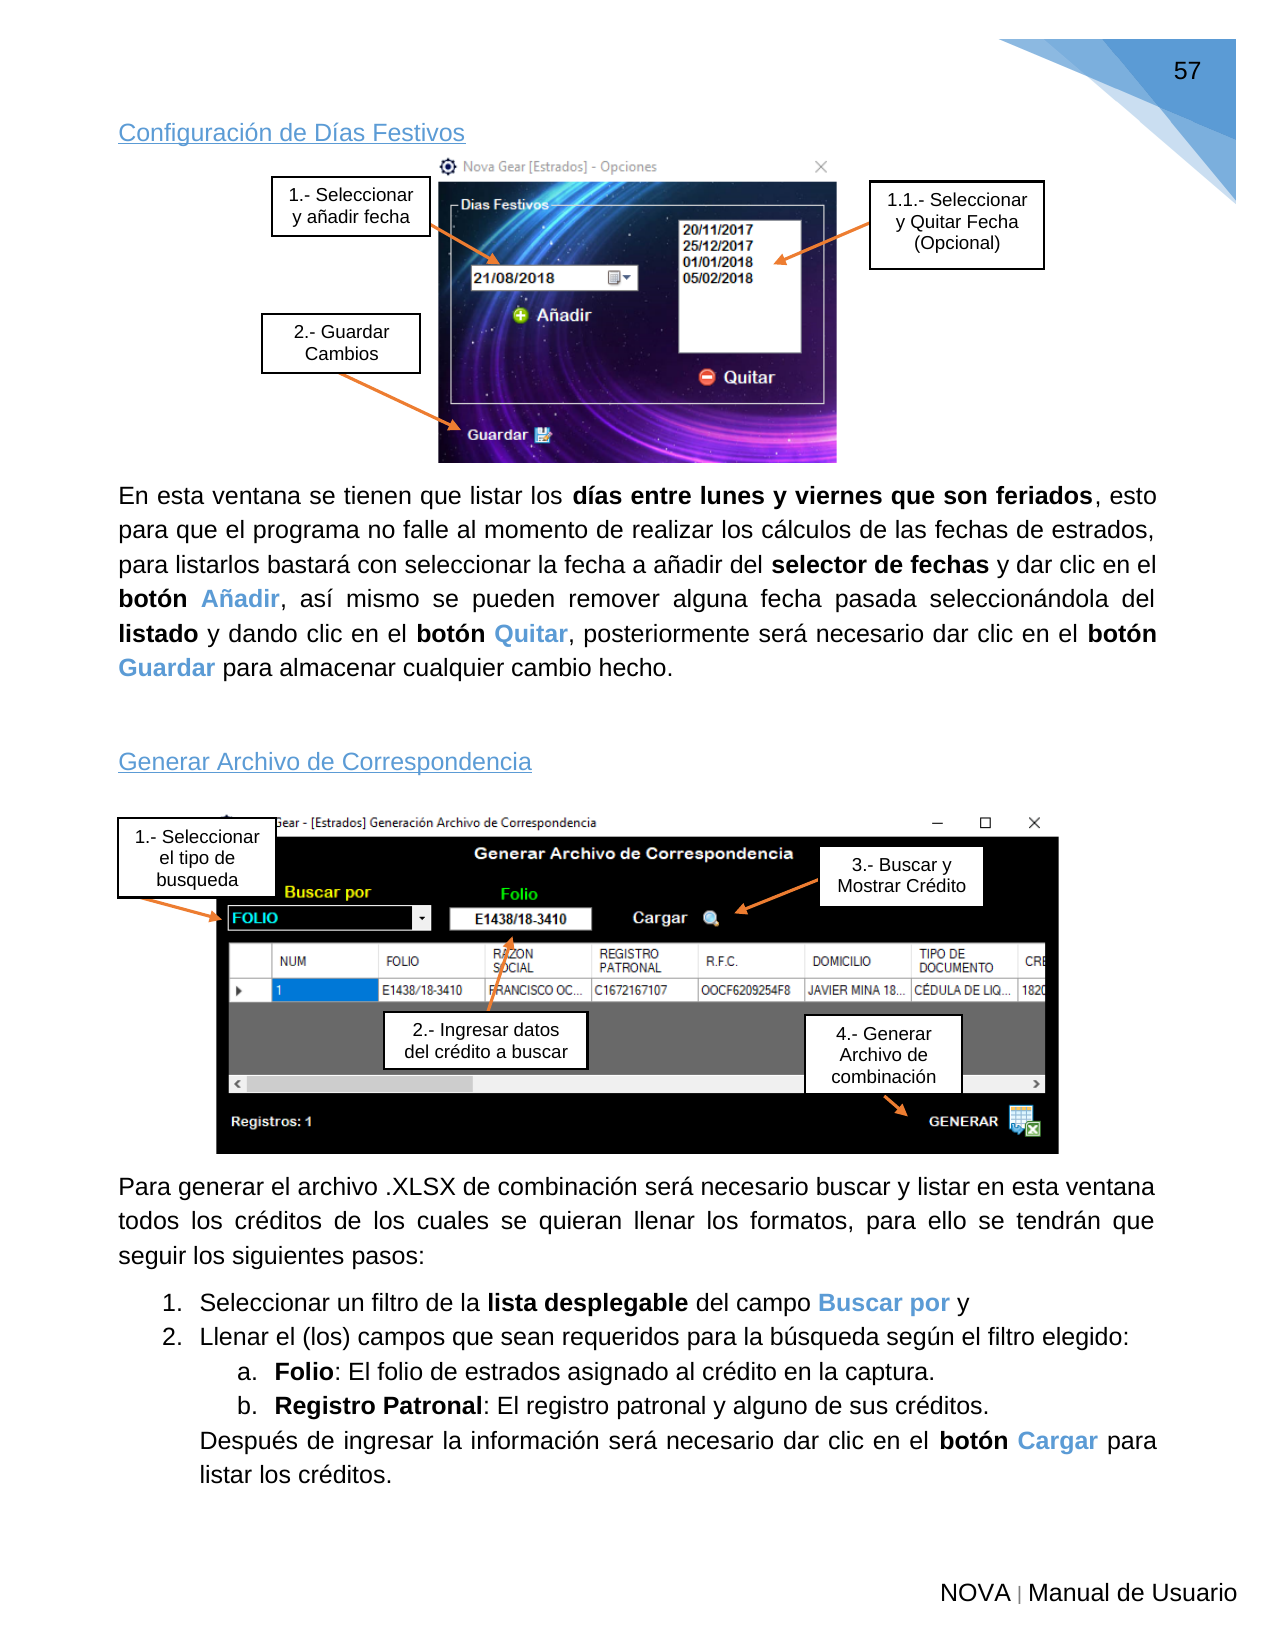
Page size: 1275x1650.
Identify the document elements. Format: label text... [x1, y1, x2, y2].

text Para generar el archivo .XLSX de combinación será necesario buscar y listar en esta ventana todos los créditos de los cuales se quieran llenar los formatos, para ello se tendrán que seguir los siguientes pasos: [118, 1172, 1157, 1269]
picture [438, 153, 837, 463]
list Registro Patronal: El registro patronal y alguno de sus créditos. [237, 1391, 1157, 1420]
text En esta ventana se tienen que listar los días entre lunes y viernes que son feriados, esto para que el programa no falle al momento de realizar los cálculos de las fechas de estrados, para listarlos bastará con seleccionar la fecha a añadir del selector de fechas y dar clic en el botón Añadir, así mismo se pueden remover alguna fecha pasada seleccionándola del listado y dando clic en el botón Quitar, posteriormente será necesario dar clic en el botón Guardar para almacenar cualquier cambio hecho. [118, 481, 1157, 682]
subtitle Configuración de Días Festivos [118, 118, 1157, 147]
list Folio: El folio de estrados asignado al crédito en la captura. [237, 1357, 1157, 1386]
list Después de ingresar la información será necesario dar clic en el botón Cargar para listar los créditos. [199, 1426, 1157, 1489]
subtitle Generar Archivo de Correspondencia [118, 747, 1157, 776]
list Seleccionar un filtro de la lista desplegable del campo Buscar por y [162, 1288, 1157, 1317]
picture [997, 39, 1236, 205]
picture [216, 810, 1059, 1154]
list Llenar el (los) campos que sean requeridos para la búsqueda según el filtro elegido: [162, 1322, 1157, 1351]
